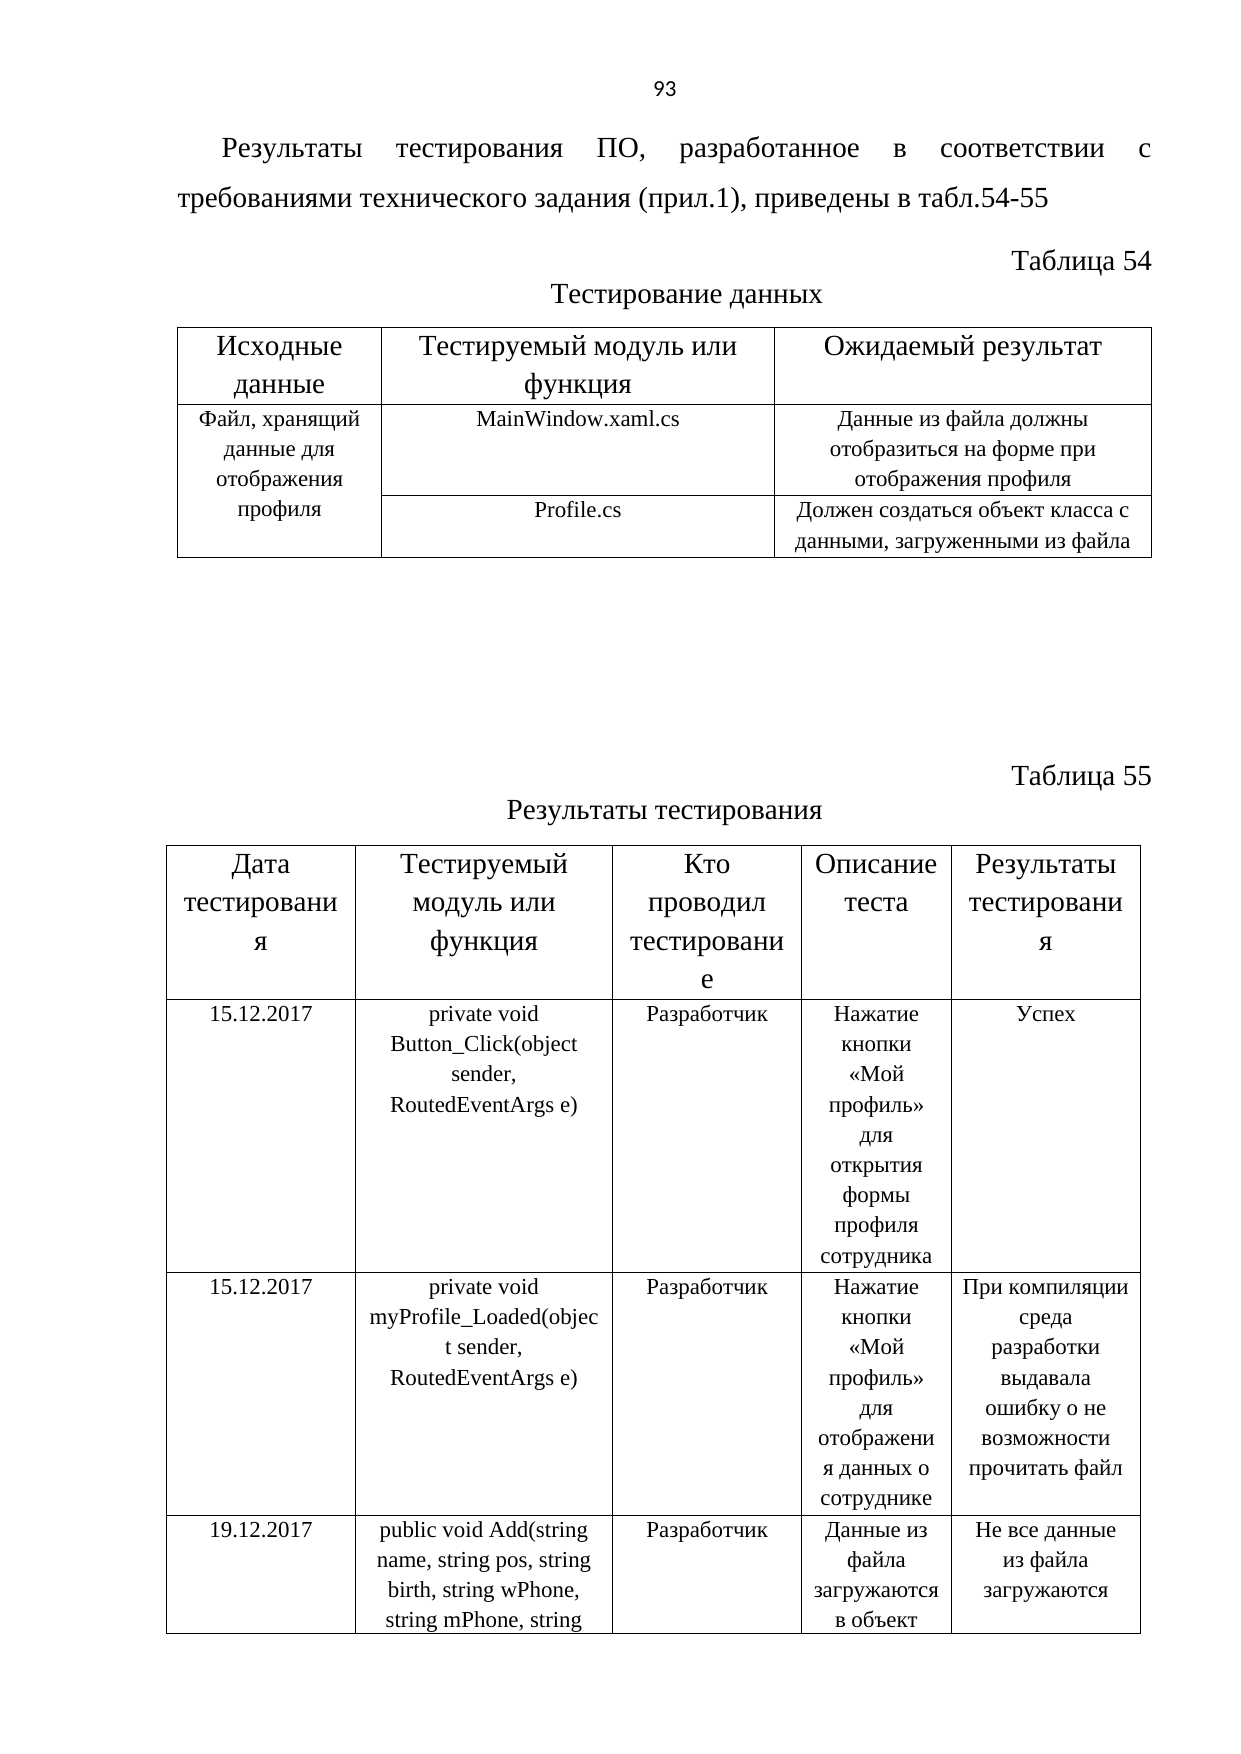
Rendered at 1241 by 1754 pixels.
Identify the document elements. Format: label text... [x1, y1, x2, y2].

text Тестирование данных [177, 276, 1152, 310]
table_header Ожидаемый результат [775, 328, 1151, 404]
table_cell Данные из файла должны отобразиться на форме при отображения профиля [775, 405, 1151, 495]
table_cell 19.12.2017 [167, 1516, 355, 1633]
table_header Кто проводил тестирование [613, 846, 801, 999]
table_cell MainWindow.xaml.cs [382, 405, 774, 495]
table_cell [952, 1516, 1140, 1633]
table_cell Нажатие кнопки «Мой профиль» для открытия формы профиля сотрудника [802, 1000, 951, 1272]
table_cell 15.12.2017 [167, 1273, 355, 1514]
table_cell Нажатие кнопки «Мой профиль» для отображения данных о сотруднике [802, 1273, 951, 1514]
text Таблица 55 [177, 758, 1152, 792]
table_cell private void Button_Click(object sender, RoutedEventArgs e) [356, 1000, 612, 1272]
table_cell Разработчик [613, 1000, 801, 1272]
table_cell Profile.cs [382, 496, 774, 557]
table_header Тестируемый модуль или функция [382, 328, 774, 404]
text Таблица 54 [177, 243, 1152, 276]
text Результаты тестирования ПО, разработанное в соответствии с требованиями технического задания (прил.1), приведены в табл.54-55 [177, 130, 1152, 214]
text Результаты тестирования [177, 792, 1152, 826]
table_cell Успех [952, 1000, 1140, 1272]
table_header Исходные данные [178, 328, 381, 404]
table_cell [356, 1516, 612, 1633]
table_cell private void myProfile_Loaded(object sender, RoutedEventArgs e) [356, 1273, 612, 1514]
table_cell Разработчик [613, 1516, 801, 1633]
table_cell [802, 1516, 951, 1633]
table_header Тестируемый модуль или функция [356, 846, 612, 999]
table_header Описание теста [802, 846, 951, 999]
table_cell Файл, хранящий данные для отображения профиля [178, 405, 381, 557]
table_cell Должен создаться объект класса с данными, загруженными из файла [775, 496, 1151, 557]
table_cell При компиляции среда разработки выдавала ошибку о не возможности прочитать файл [952, 1273, 1140, 1514]
table_header Результаты тестирования [952, 846, 1140, 999]
table_cell Разработчик [613, 1273, 801, 1514]
table_header Дата тестирования [167, 846, 355, 999]
table_cell 15.12.2017 [167, 1000, 355, 1272]
